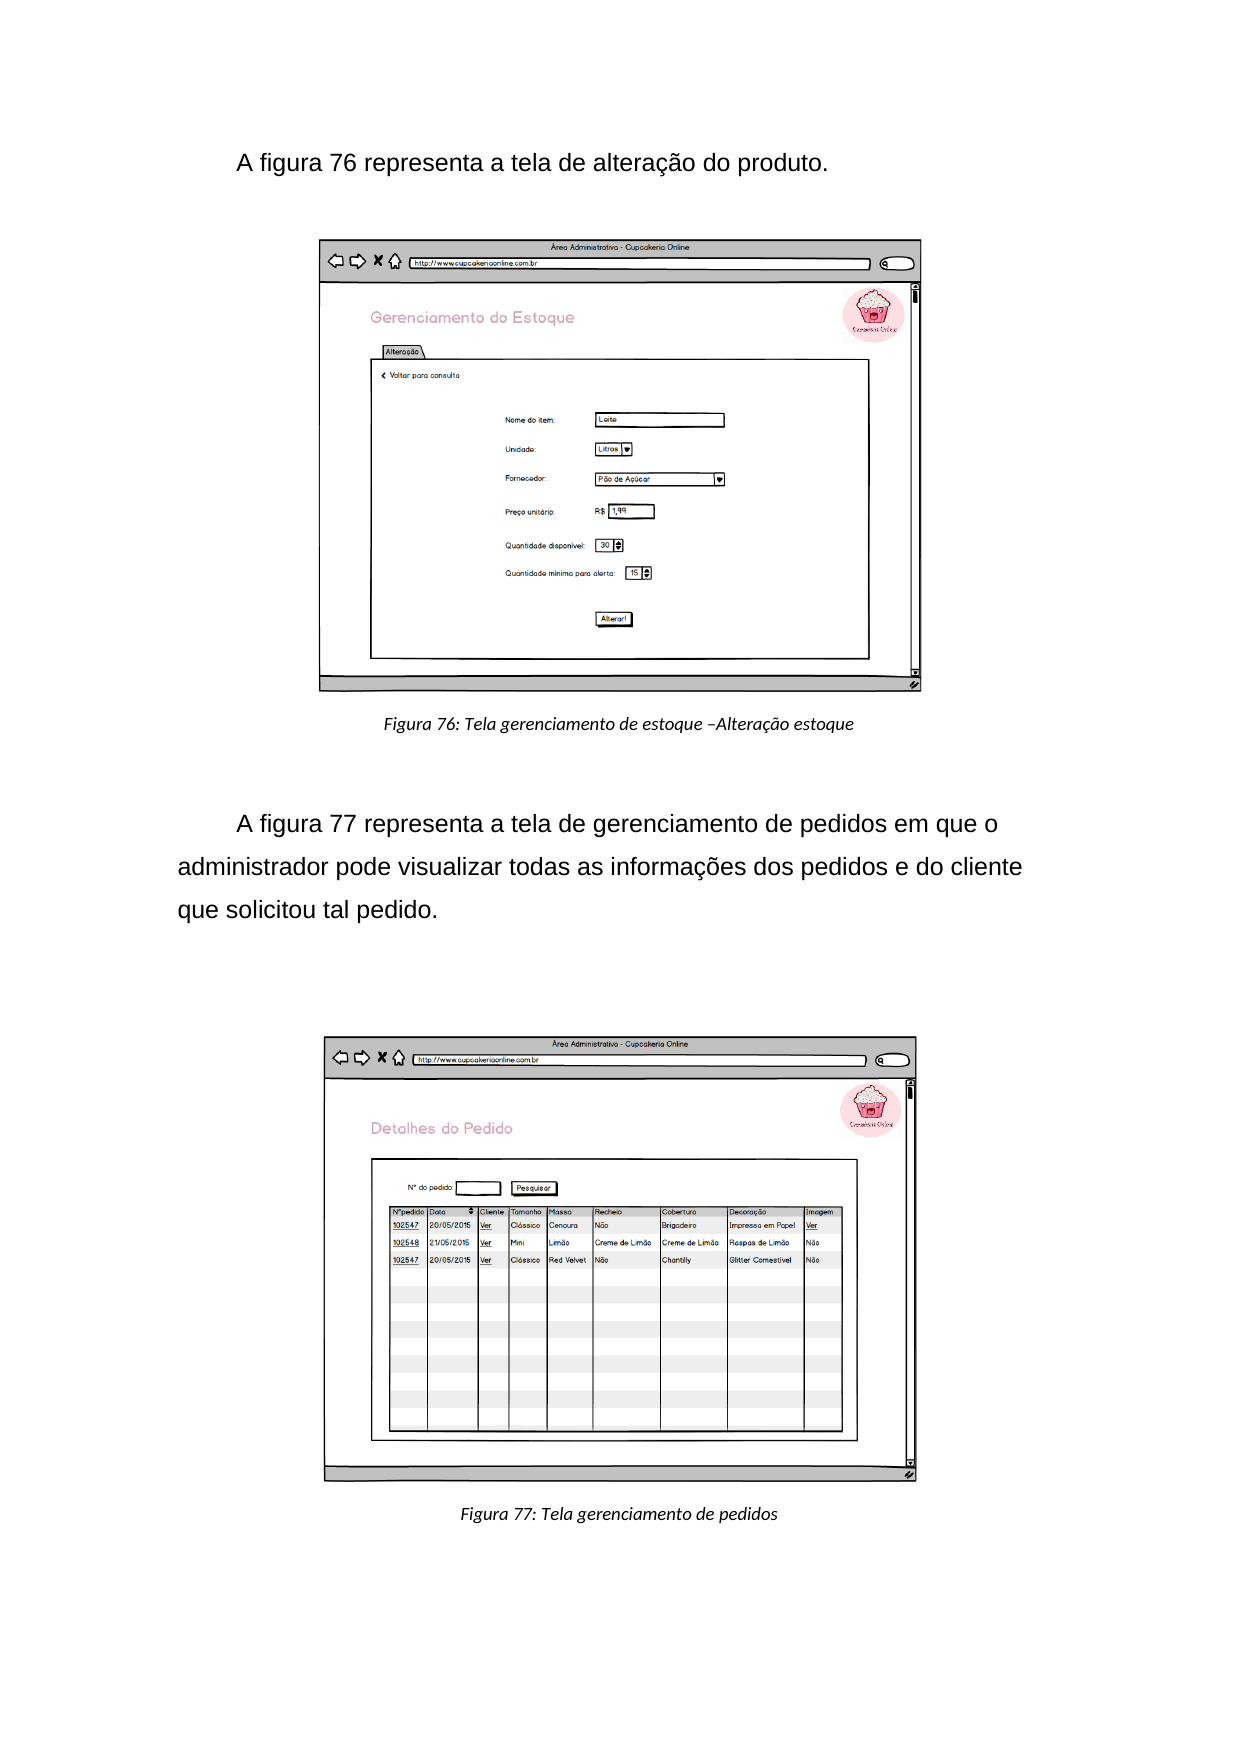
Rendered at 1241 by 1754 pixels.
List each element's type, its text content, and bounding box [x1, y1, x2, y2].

picture [318, 239, 922, 692]
text Figura 76: Tela gerenciamento de estoque –Alteração estoque [177, 712, 1063, 735]
text A figura 77 representa a tela de gerenciamento de pedidos em que o administrador pode visualizar todas as informações dos pedidos e do cliente que solicitou tal pedido. [177, 809, 1063, 924]
picture [323, 1036, 917, 1482]
text Figura 77: Tela gerenciamento de pedidos [177, 1502, 1063, 1525]
text A figura 76 representa a tela de alteração do produto. [177, 148, 1063, 176]
